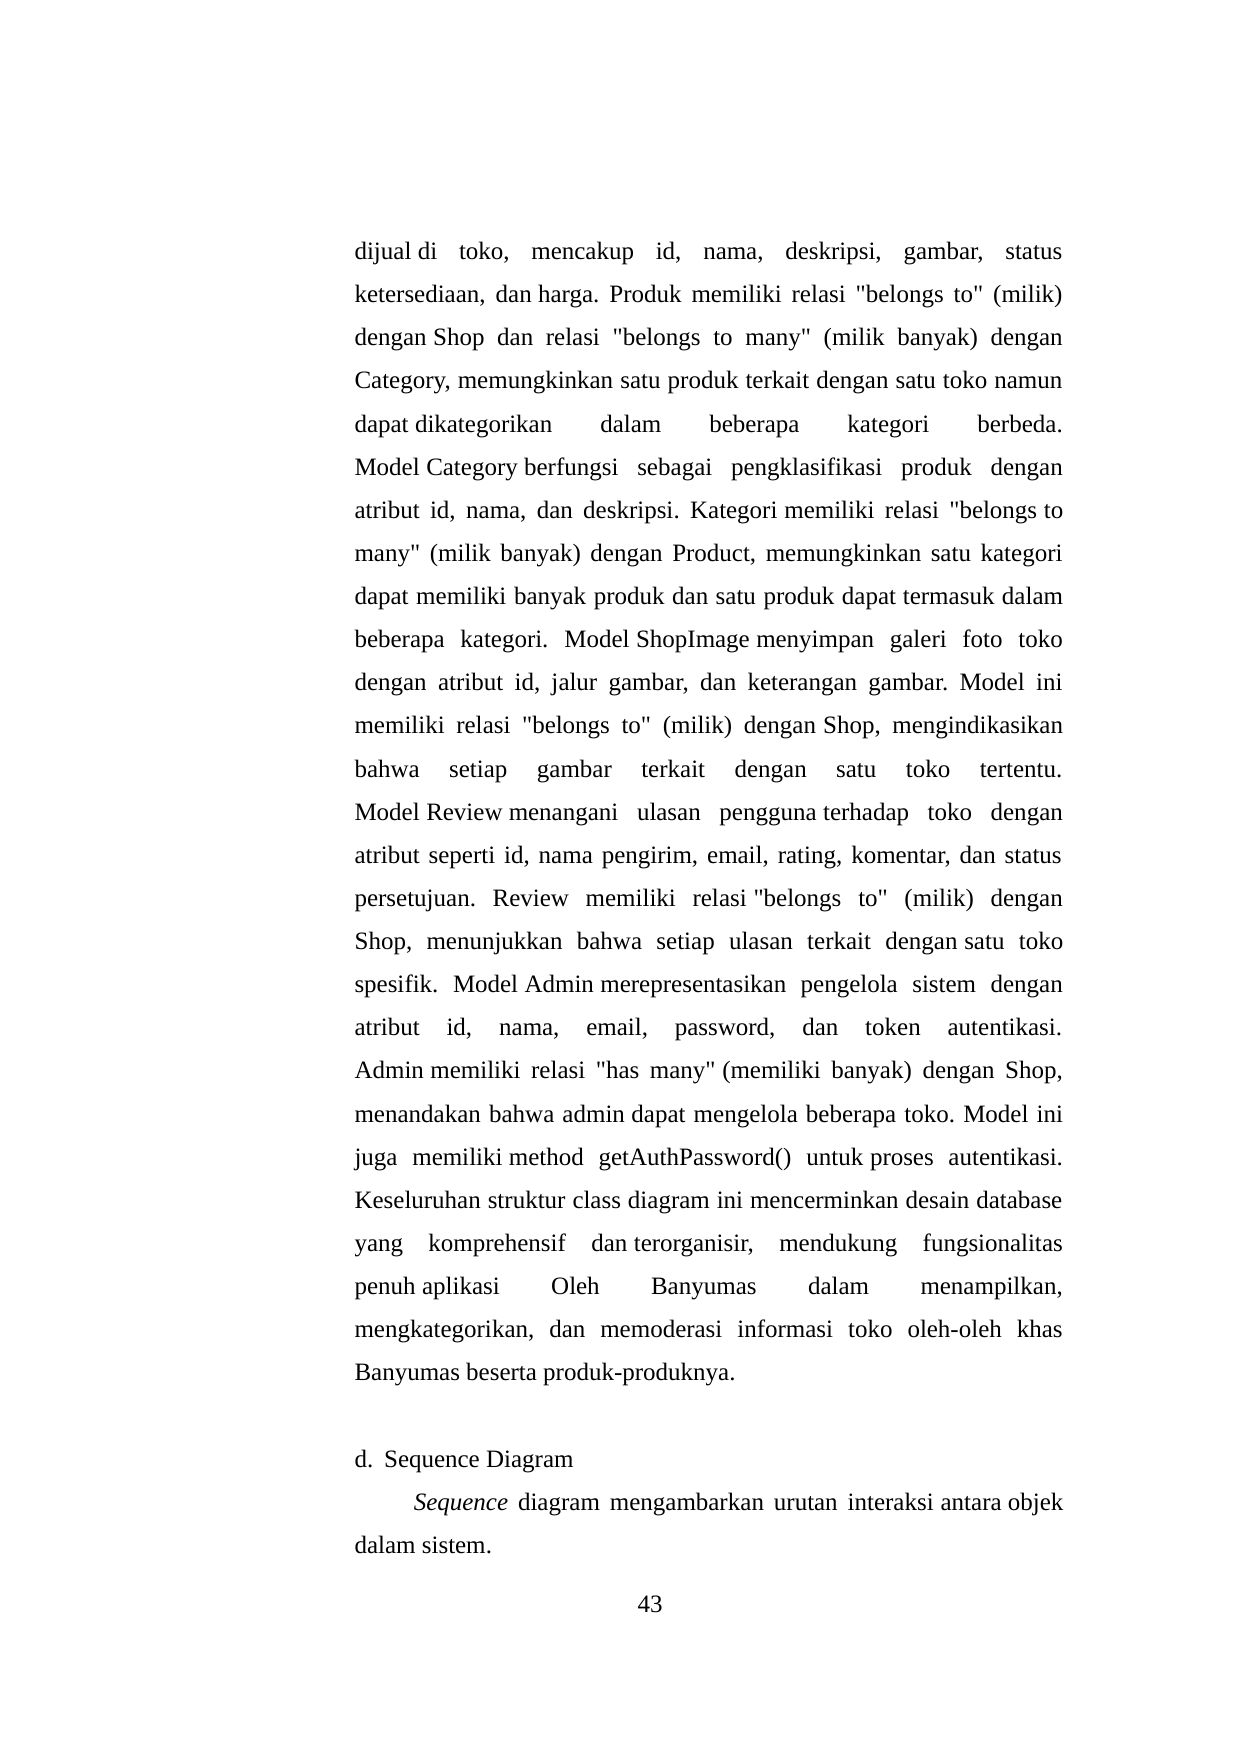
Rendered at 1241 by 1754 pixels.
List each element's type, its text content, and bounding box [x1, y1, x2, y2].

list Sequence diagram mengambarkan urutan interaksi antara objek dalam sistem. [354, 1487, 1063, 1559]
list Sequence Diagram [354, 1444, 1063, 1472]
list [354, 236, 1063, 1386]
